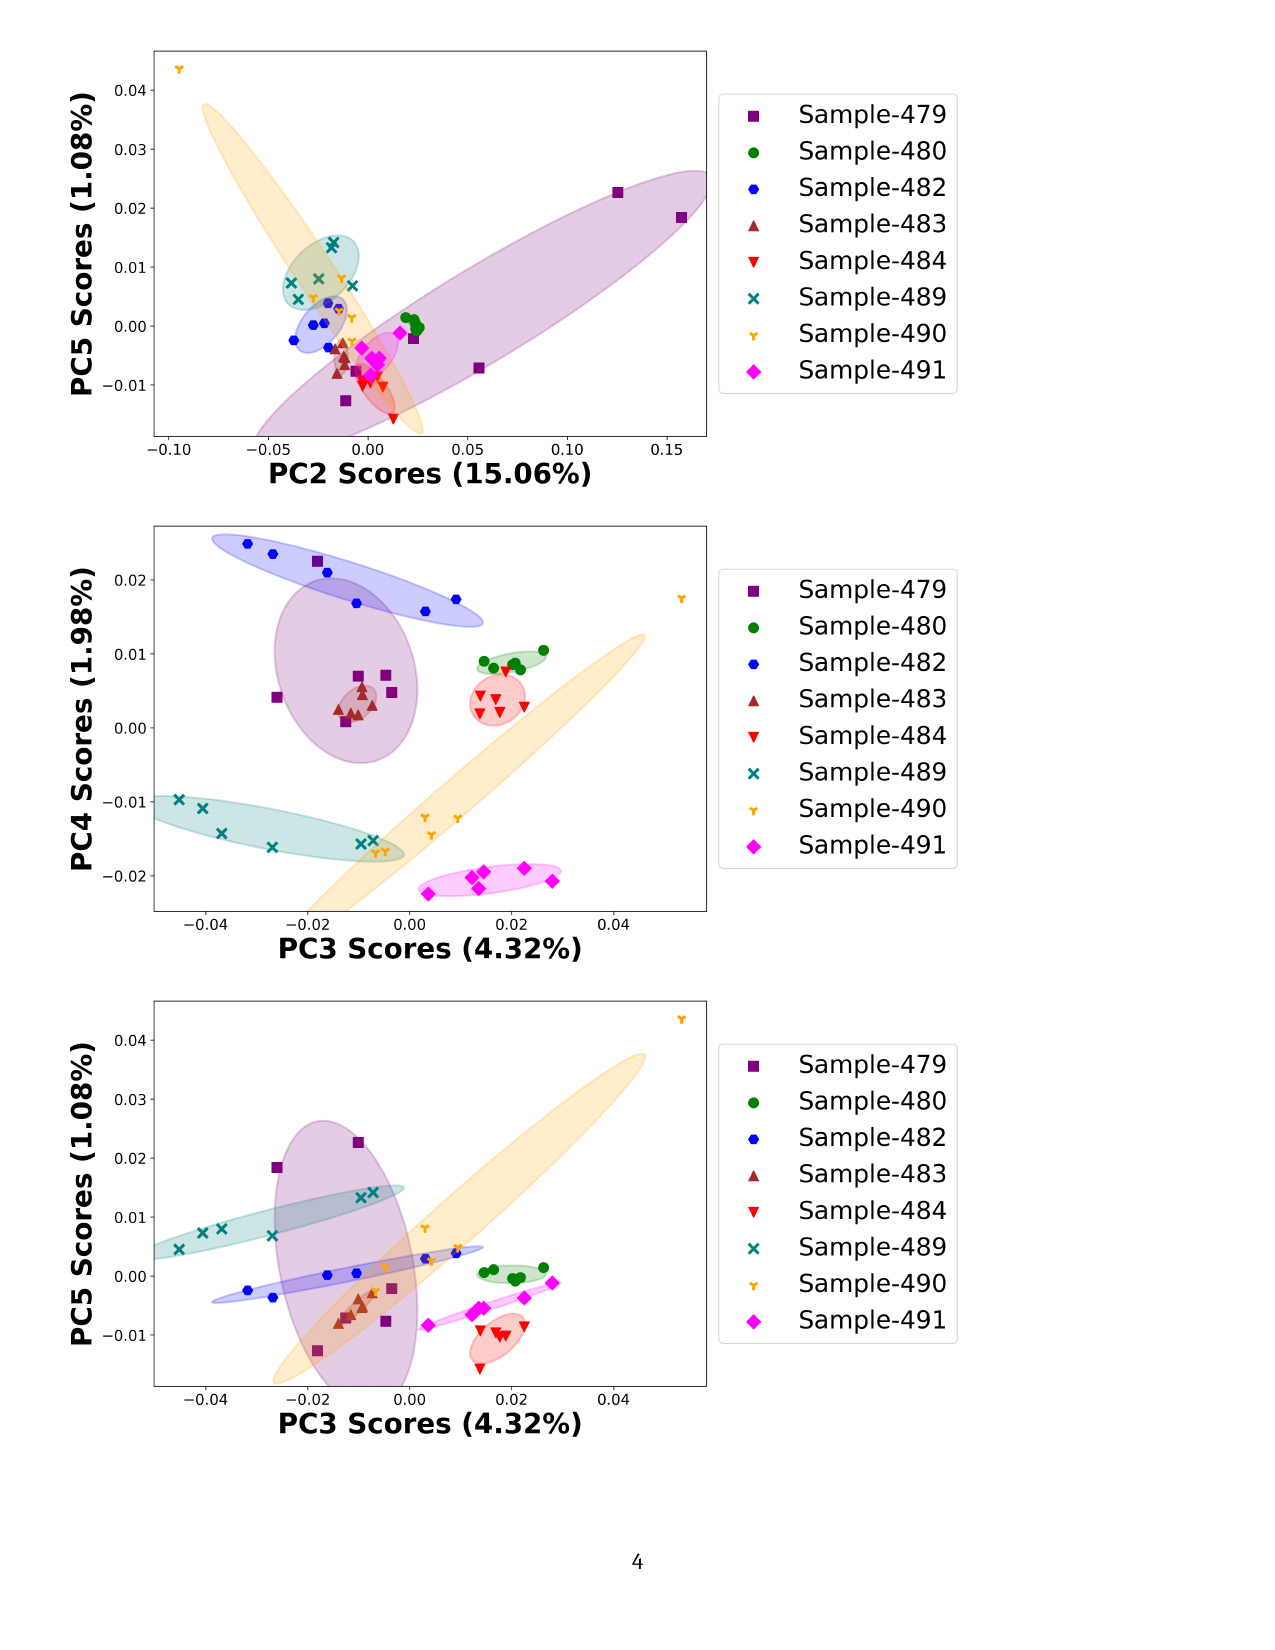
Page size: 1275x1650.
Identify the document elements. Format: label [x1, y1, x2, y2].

picture [63, 995, 964, 1446]
picture [63, 520, 964, 971]
picture [63, 45, 964, 496]
